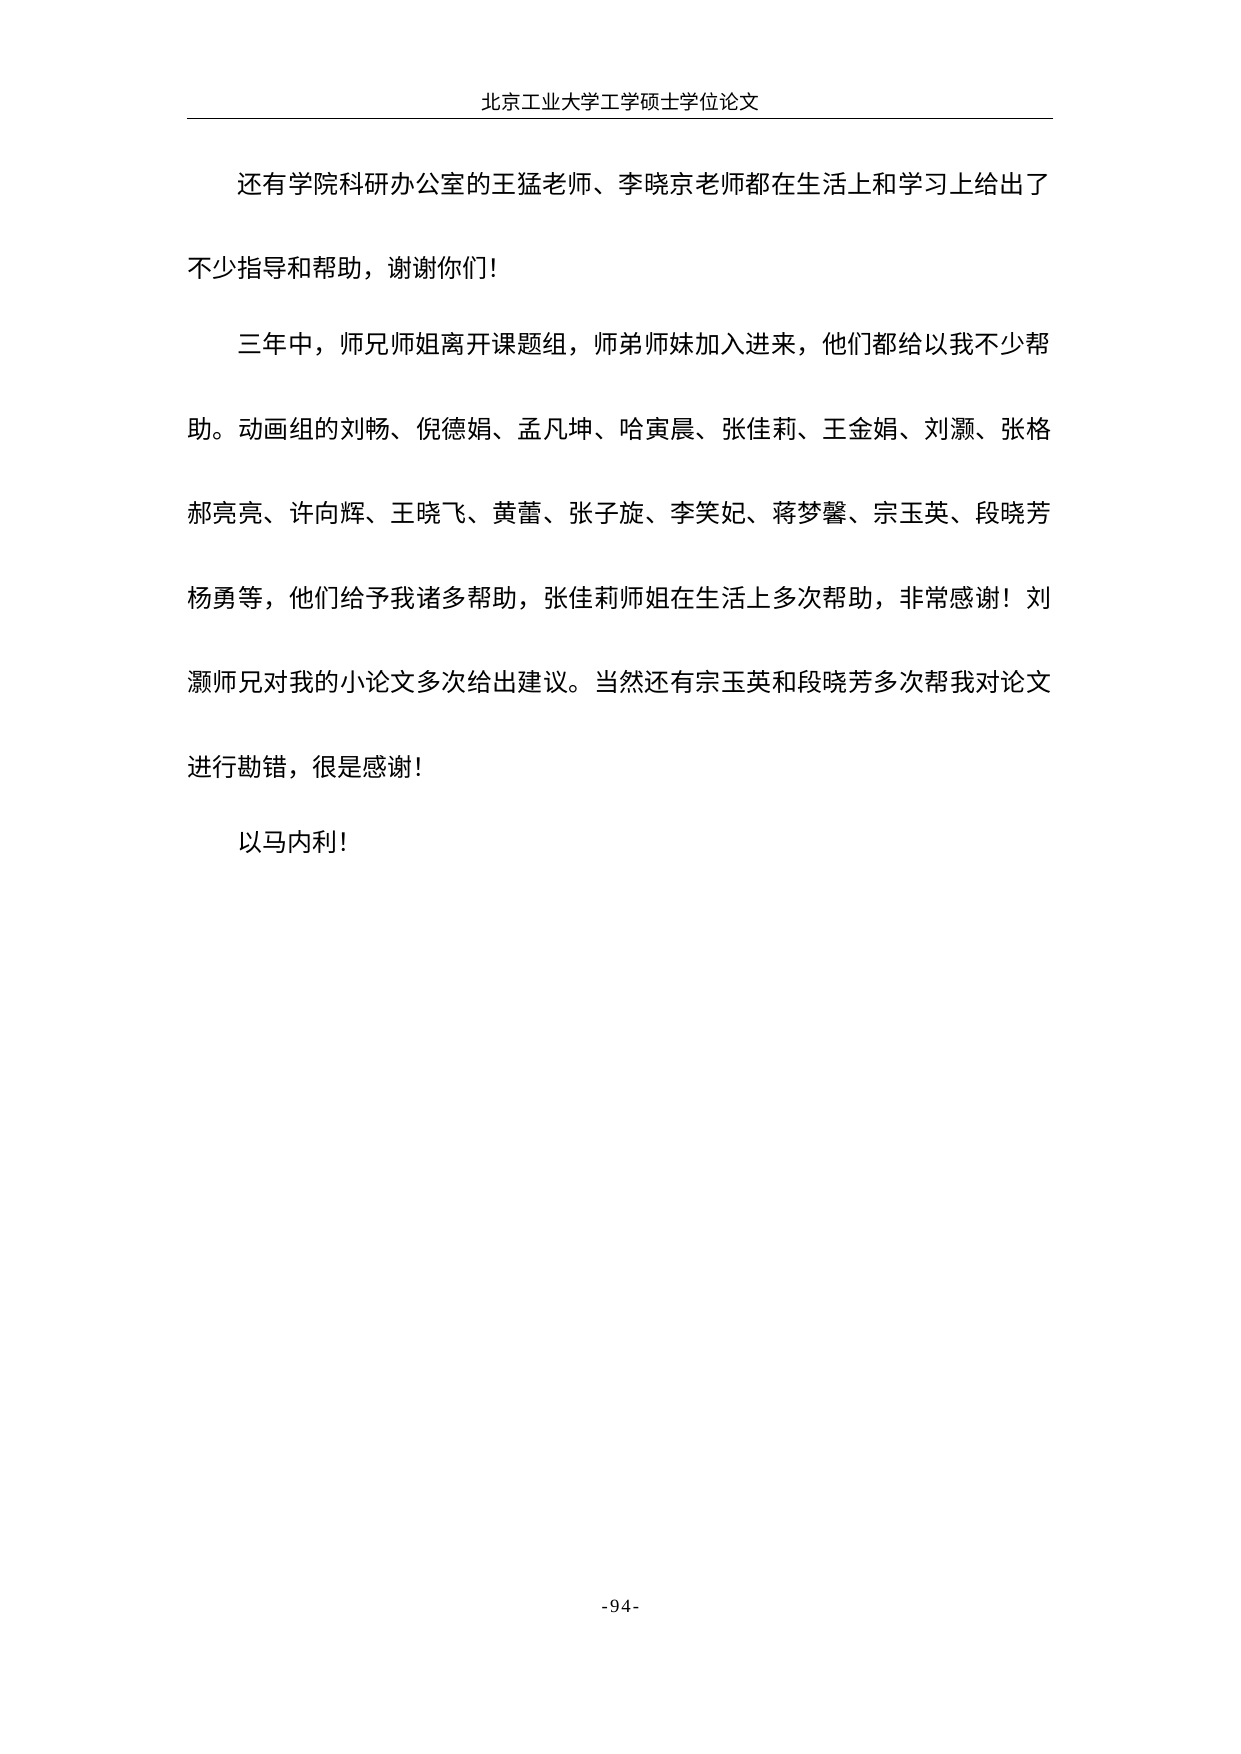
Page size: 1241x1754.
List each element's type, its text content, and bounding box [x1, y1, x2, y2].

text 三年中，师兄师姐离开课题组，师弟师妹加入进来，他们都给以我不少帮助。动画组的刘畅、倪德娟、孟凡坤、哈寅晨、张佳莉、王金娟、刘灏、张格、郝亮亮、许向辉、王晓飞、黄蕾、张子旋、李笑妃、蒋梦馨、宗玉英、段晓芳、杨勇等，他们给予我诸多帮助，张佳莉师姐在生活上多次帮助，非常感谢！刘灏师兄对我的小论文多次给出建议。当然还有宗玉英和段晓芳多次帮我对论文进行勘错，很是感谢！ [187, 310, 1053, 798]
text 还有学院科研办公室的王猛老师、李晓京老师都在生活上和学习上给出了不少指导和帮助，谢谢你们！ [187, 150, 1053, 299]
text 以马内利！ [187, 808, 1053, 873]
